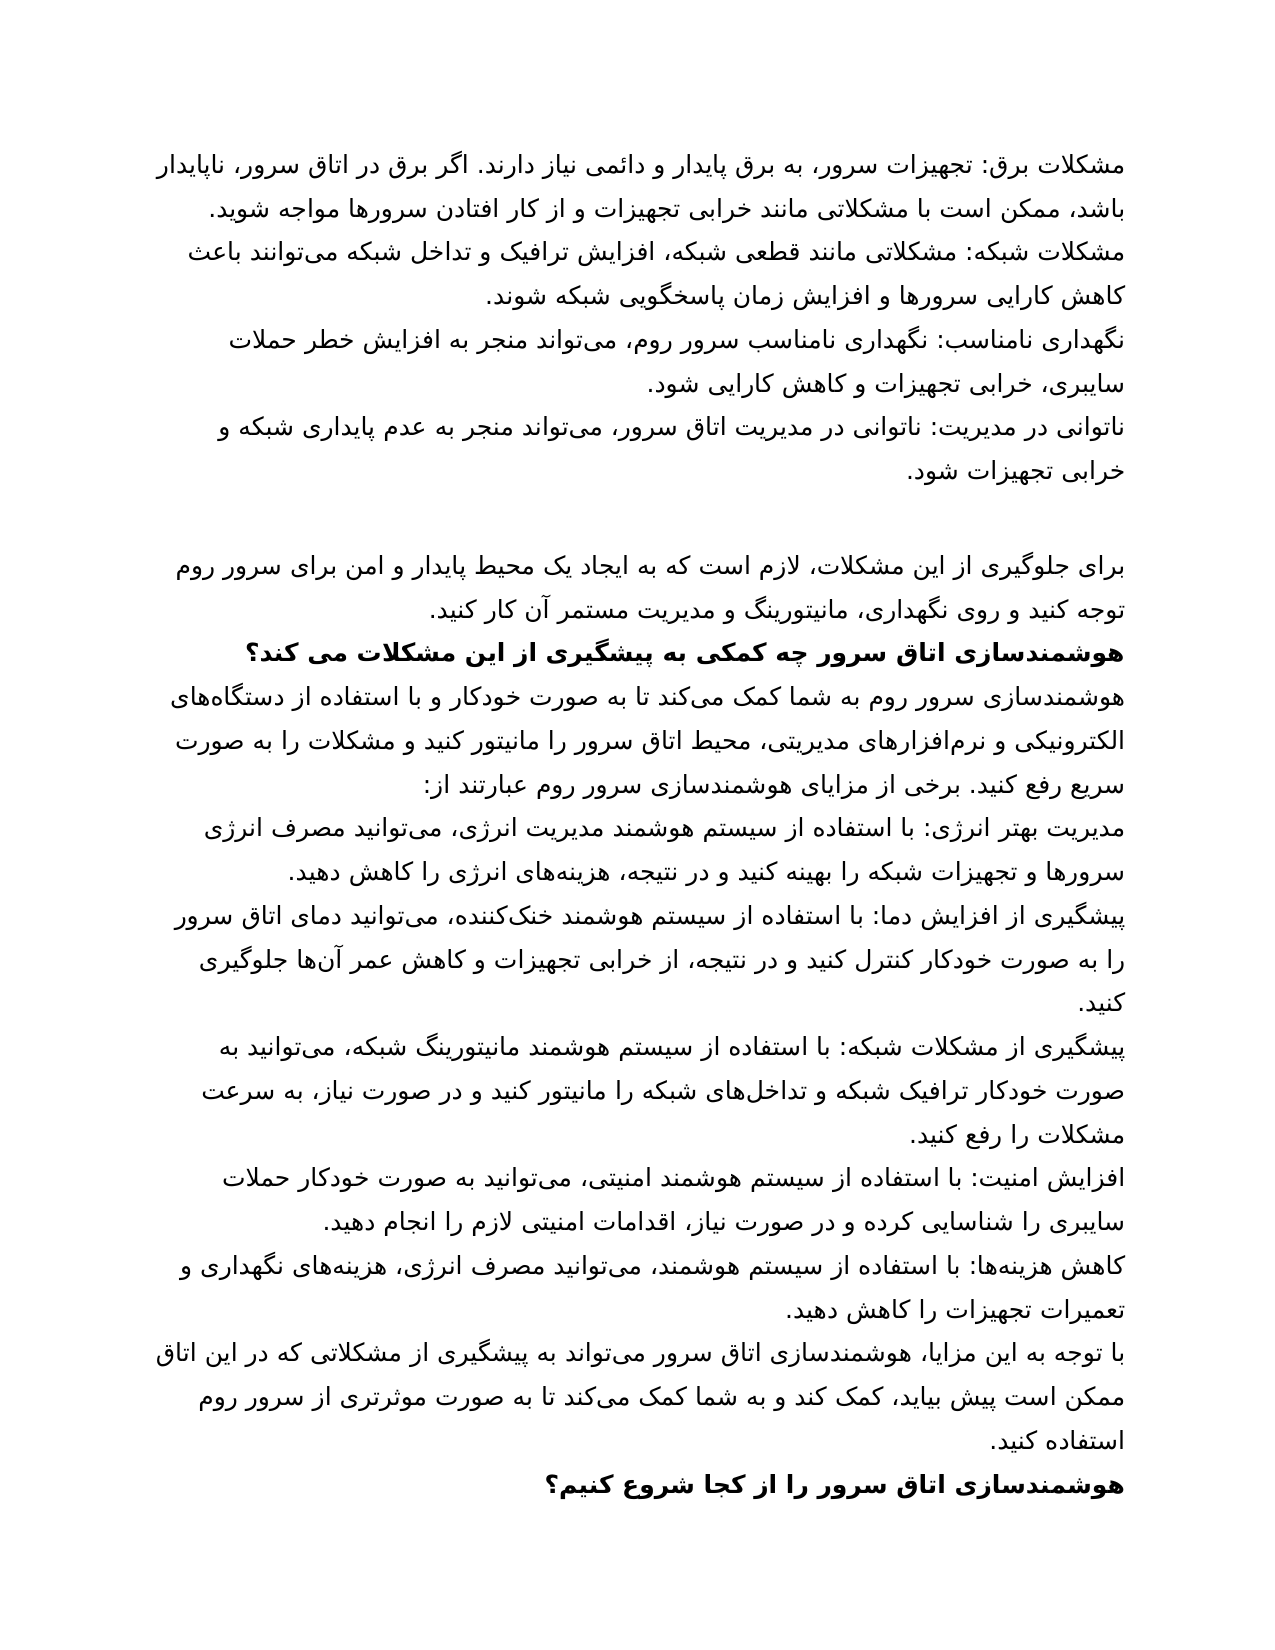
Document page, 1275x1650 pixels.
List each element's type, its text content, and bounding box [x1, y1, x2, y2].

text افزایش امنیت: با استفاده از سیستم هوشمند امنیتی، می‌توانید به صورت خودکار حملات سایبری را شناسایی کرده و در صورت نیاز، اقدامات امنیتی لازم را انجام دهید. [150, 1163, 1125, 1236]
text مدیریت بهتر انرژی: با استفاده از سیستم هوشمند مدیریت انرژی، می‌توانید مصرف انرژی سرورها و تجهیزات شبکه را بهینه کنید و در نتیجه، هزینه‌های انرژی را کاهش دهید. [150, 813, 1125, 886]
text پیشگیری از مشکلات شبکه: با استفاده از سیستم هوشمند مانیتورینگ شبکه، می‌توانید به صورت خودکار ترافیک شبکه و تداخل‌های شبکه را مانیتور کنید و در صورت نیاز، به سرعت مشکلات را رفع کنید. [150, 1032, 1125, 1149]
text هوشمندسازی سرور روم به شما کمک می‌کند تا به صورت خودکار و با استفاده از دستگاه‌های الکترونیکی و نرم‌افزارهای مدیریتی، محیط اتاق سرور را مانیتور کنید و مشکلات را به صورت سریع رفع کنید. برخی از مزایای هوشمندسازی سرور روم عبارتند از: [150, 682, 1125, 799]
text کاهش هزینه‌ها: با استفاده از سیستم هوشمند، می‌توانید مصرف انرژی، هزینه‌های نگهداری و تعمیرات تجهیزات را کاهش دهید. [150, 1251, 1125, 1324]
text برای جلوگیری از این مشکلات، لازم است که به ایجاد یک محیط پایدار و امن برای سرور روم توجه کنید و روی نگهداری، مانیتورینگ و مدیریت مستمر آن کار کنید. [150, 551, 1125, 624]
text ناتوانی در مدیریت: ناتوانی در مدیریت اتاق سرور، می‌تواند منجر به عدم پایداری شبکه و خرابی تجهیزات شود. [150, 412, 1125, 485]
text مشکلات شبکه: مشکلاتی مانند قطعی شبکه، افزایش ترافیک و تداخل شبکه می‌توانند باعث کاهش کارایی سرورها و افزایش زمان پاسخگویی شبکه شوند. [150, 237, 1125, 310]
text هوشمندسازی اتاق سرور را از کجا شروع کنیم؟ [150, 1470, 1125, 1499]
text نگهداری نامناسب: نگهداری نامناسب سرور روم، می‌تواند منجر به افزایش خطر حملات سایبری، خرابی تجهیزات و کاهش کارایی شود. [150, 325, 1125, 398]
text پیشگیری از افزایش دما: با استفاده از سیستم هوشمند خنک‌کننده، می‌توانید دمای اتاق سرور را به صورت خودکار کنترل کنید و در نتیجه، از خرابی تجهیزات و کاهش عمر آن‌ها جلوگیری کنید. [150, 901, 1125, 1018]
text با توجه به این مزایا، هوشمندسازی اتاق سرور می‌تواند به پیشگیری از مشکلاتی که در این اتاق ممکن است پیش بیاید، کمک کند و به شما کمک می‌کند تا به صورت موثرتری از سرور روم استفاده کنید. [150, 1338, 1125, 1455]
text هوشمندسازی اتاق سرور چه کمکی به پیشگیری از این مشکلات می کند؟ [150, 638, 1125, 668]
text مشکلات برق: تجهیزات سرور، به برق پایدار و دائمی نیاز دارند. اگر برق در اتاق سرور، ناپایدار باشد، ممکن است با مشکلاتی مانند خرابی تجهیزات و از کار افتادن سرورها مواجه شوید. [150, 150, 1125, 223]
